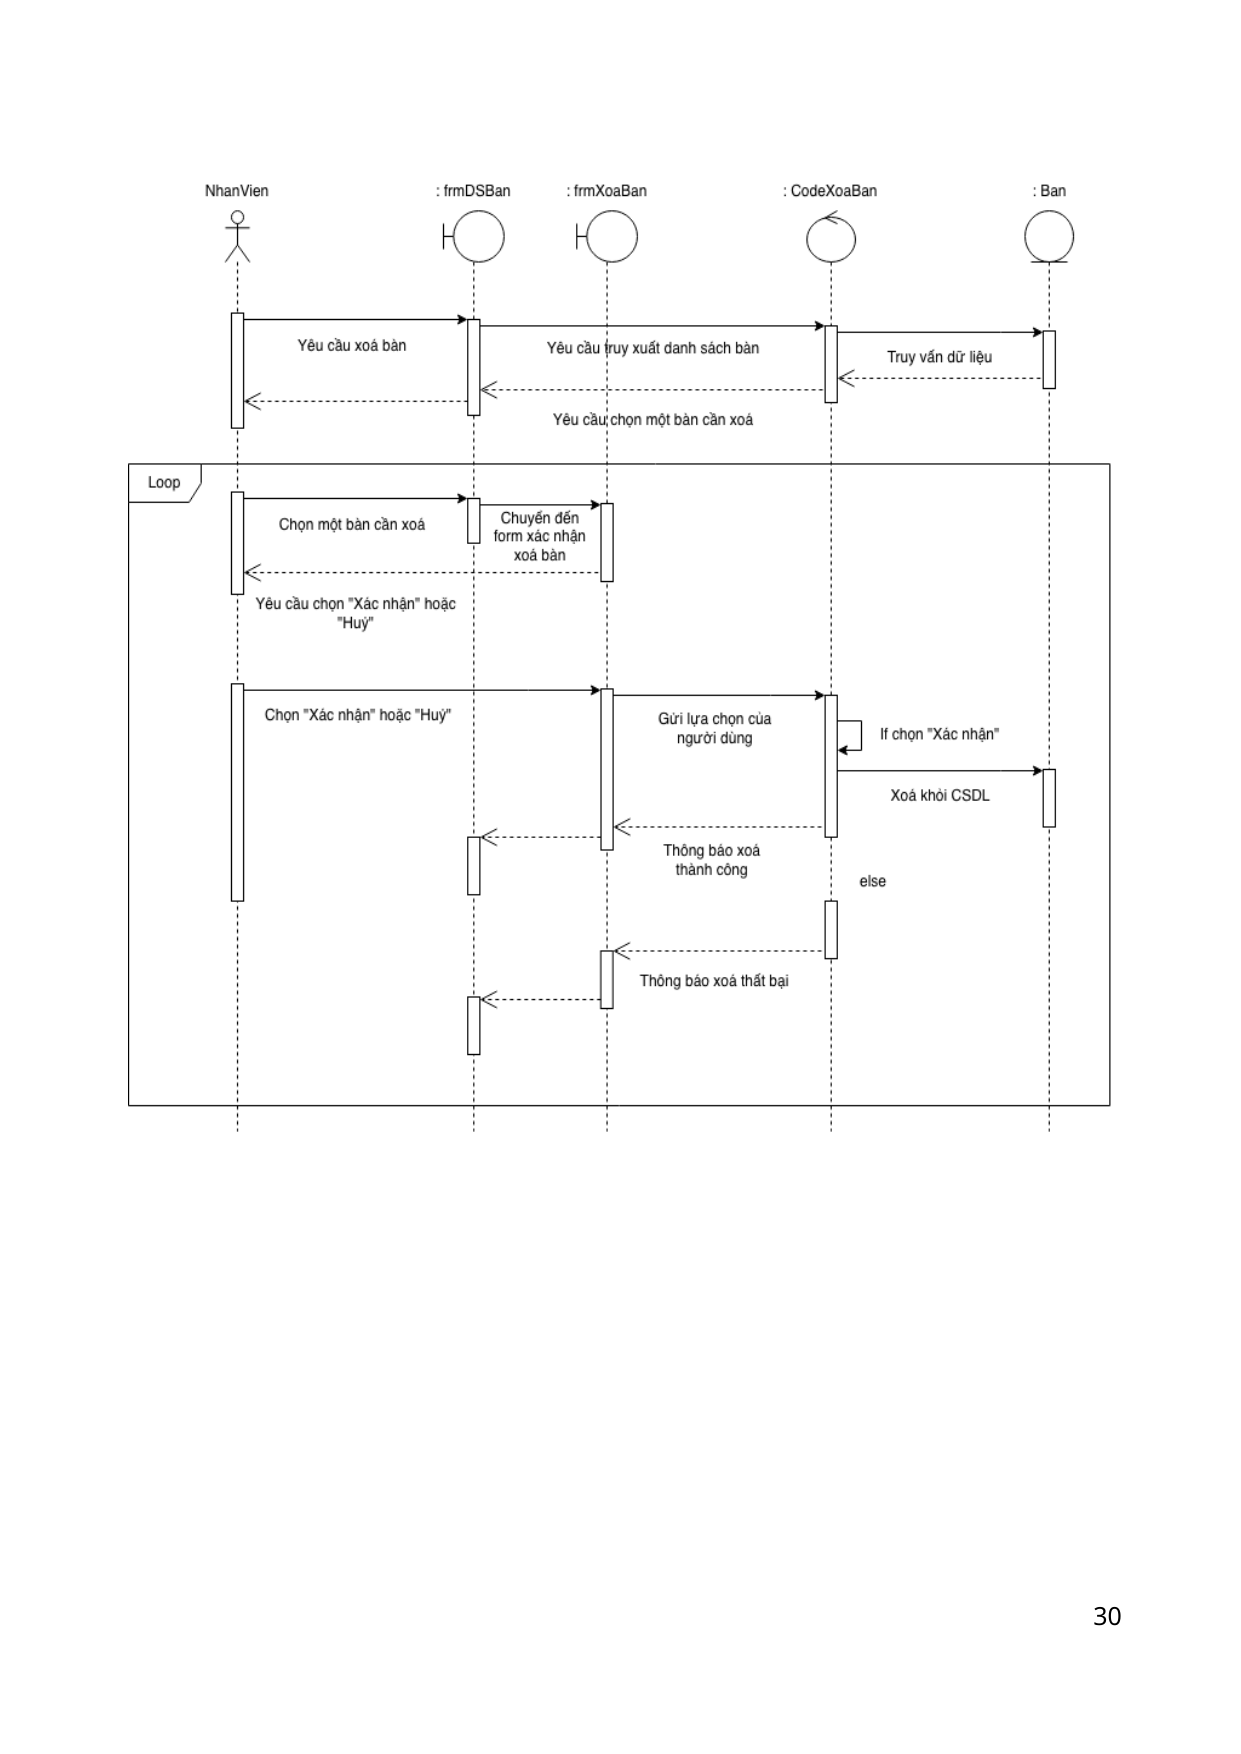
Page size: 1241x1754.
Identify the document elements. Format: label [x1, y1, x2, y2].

picture [128, 172, 1113, 1132]
